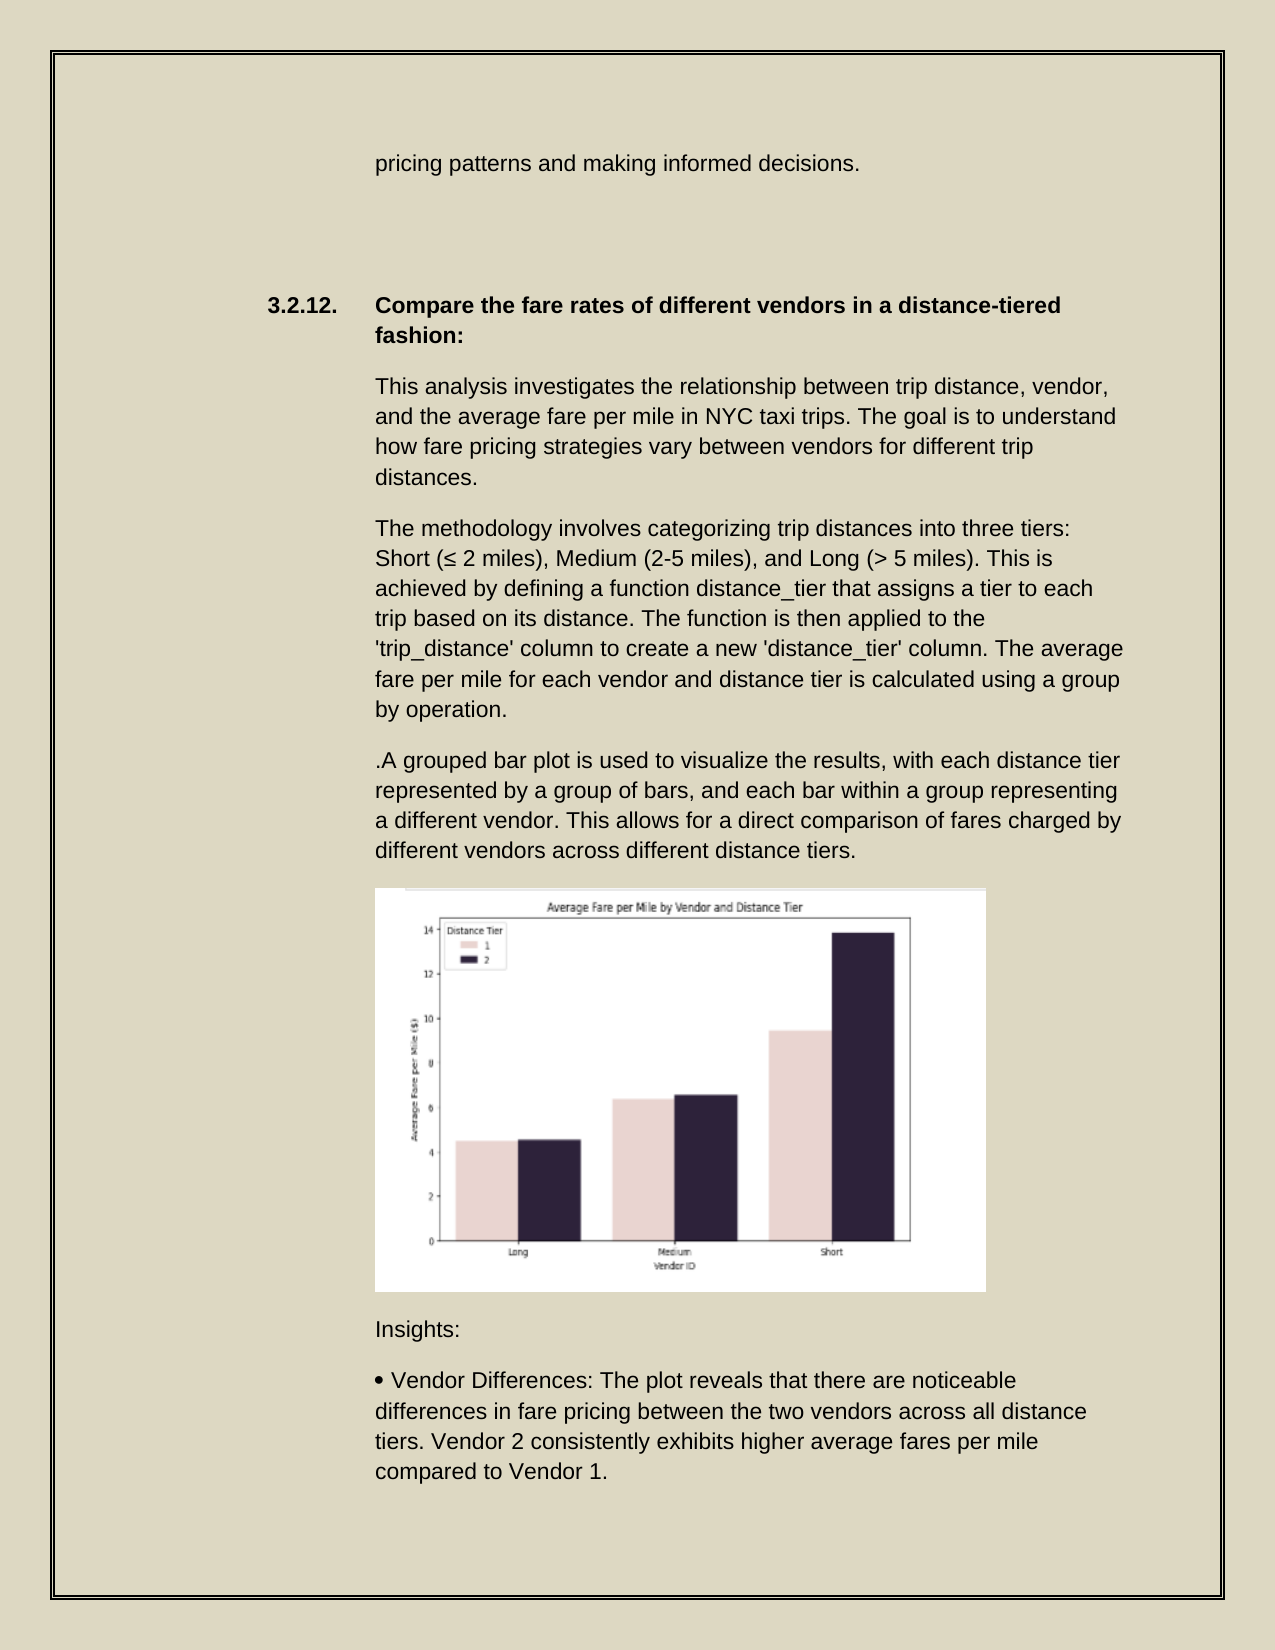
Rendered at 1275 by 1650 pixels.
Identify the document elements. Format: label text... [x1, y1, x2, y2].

text .A grouped bar plot is used to visualize the results, with each distance tier represented by a group of bars, and each bar within a group representing a different vendor. This allows for a direct comparison of fares charged by different vendors across different distance tiers. [375, 747, 1125, 864]
text Insights: [375, 1316, 1125, 1343]
text This analysis investigates the relationship between trip distance, vendor, and the average fare per mile in NYC taxi trips. The goal is to understand how fare pricing strategies vary between vendors for different trip distances. [375, 373, 1125, 490]
text The methodology involves categorizing trip distances into three tiers: Short (≤ 2 miles), Medium (2-5 miles), and Long (> 5 miles). This is achieved by defining a function distance_tier that assigns a tier to each trip based on its distance. The function is then applied to the 'trip_distance' column to create a new 'distance_tier' column. The average fare per mile for each vendor and distance tier is calculated using a group by operation. [375, 514, 1125, 722]
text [375, 150, 1125, 267]
text Vendor Differences: The plot reveals that there are noticeable differences in fare pricing between the two vendors across all distance tiers. Vendor 2 consistently exhibits higher average fares per mile compared to Vendor 1. [375, 1367, 1125, 1484]
list Compare the fare rates of different vendors in a distance-tiered fashion: [337, 292, 1125, 348]
picture [375, 888, 986, 1292]
